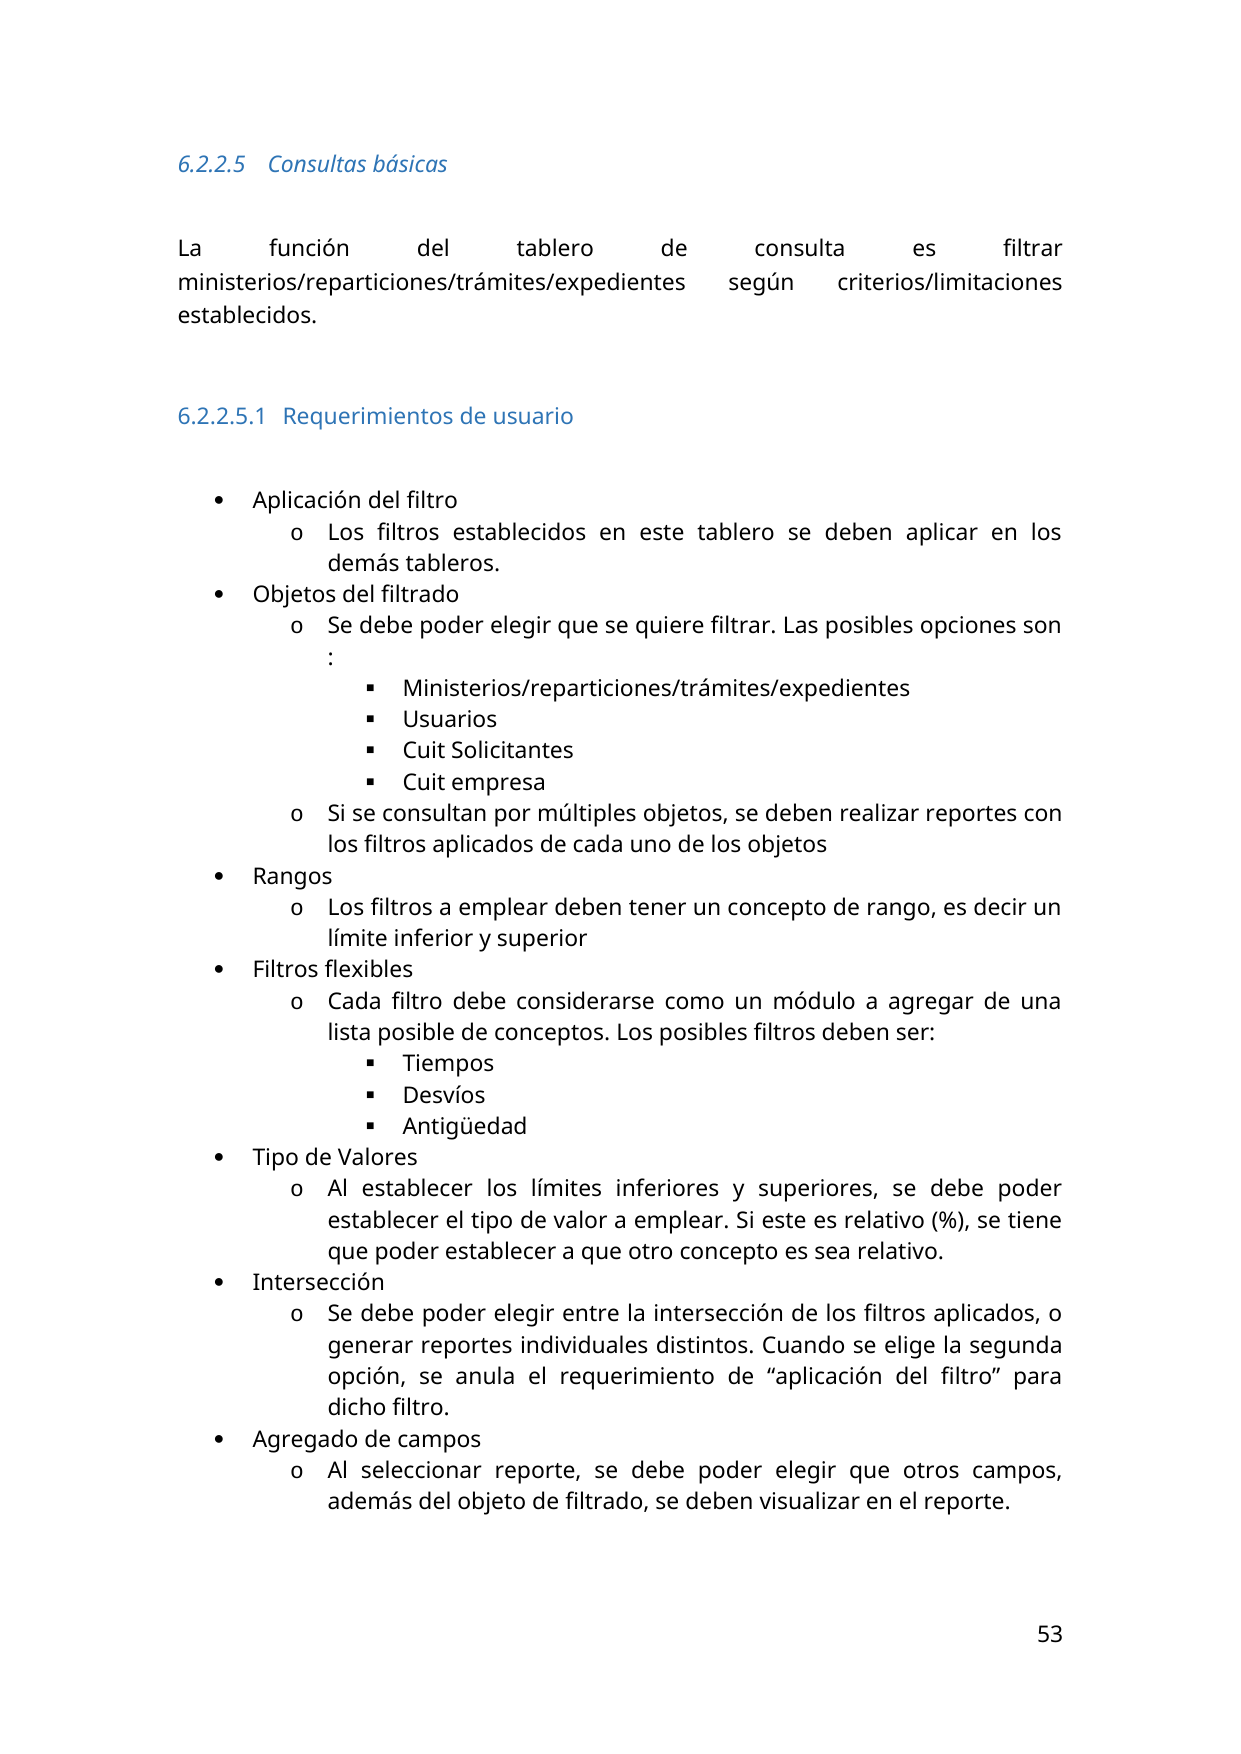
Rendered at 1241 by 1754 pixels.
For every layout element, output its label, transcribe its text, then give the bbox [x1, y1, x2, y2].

list Tipo de Valores [215, 1141, 1063, 1172]
subtitle Requerimientos de usuario [177, 400, 1063, 431]
list Si se consultan por múltiples objetos, se deben realizar reportes con los filtros aplicados de cada uno de los objetos [290, 797, 1063, 859]
list Agregado de campos [215, 1422, 1063, 1454]
list Los filtros establecidos en este tablero se deben aplicar en los demás tableros. [290, 516, 1063, 578]
list Al seleccionar reporte, se debe poder elegir que otros campos, además del objeto de filtrado, se deben visualizar en el reporte. [290, 1454, 1063, 1516]
list Al establecer los límites inferiores y superiores, se debe poder establecer el tipo de valor a emplear. Si este es relativo (%), se tiene que poder establecer a que otro concepto es sea relativo. [290, 1172, 1063, 1266]
list Filtros flexibles [215, 953, 1063, 985]
list Antigüedad [365, 1110, 1063, 1141]
list Intersección [215, 1266, 1063, 1297]
list Se debe poder elegir que se quiere filtrar. Las posibles opciones son : [290, 609, 1063, 672]
list Usuarios [365, 703, 1063, 734]
list Cuit empresa [365, 766, 1063, 797]
list Cuit Solicitantes [365, 734, 1063, 766]
list Los filtros a emplear deben tener un concepto de rango, es decir un límite inferior y superior [290, 891, 1063, 953]
list Ministerios/reparticiones/trámites/expedientes [365, 672, 1063, 703]
list Cada filtro debe considerarse como un módulo a agregar de una lista posible de conceptos. Los posibles filtros deben ser: [290, 985, 1063, 1047]
list Objetos del filtrado [215, 578, 1063, 609]
text La función del tablero de consulta es filtrar ministerios/reparticiones/trámites/expedientes según criterios/limitaciones establecidos. [177, 232, 1063, 331]
list Tiempos [365, 1047, 1063, 1078]
list Aplicación del filtro [215, 484, 1063, 516]
list Rangos [215, 859, 1063, 891]
subtitle Consultas básicas [177, 148, 1063, 179]
list Desvíos [365, 1078, 1063, 1110]
list Se debe poder elegir entre la intersección de los filtros aplicados, o generar reportes individuales distintos. Cuando se elige la segunda opción, se anula el requerimiento de “aplicación del filtro” para dicho filtro. [290, 1297, 1063, 1422]
